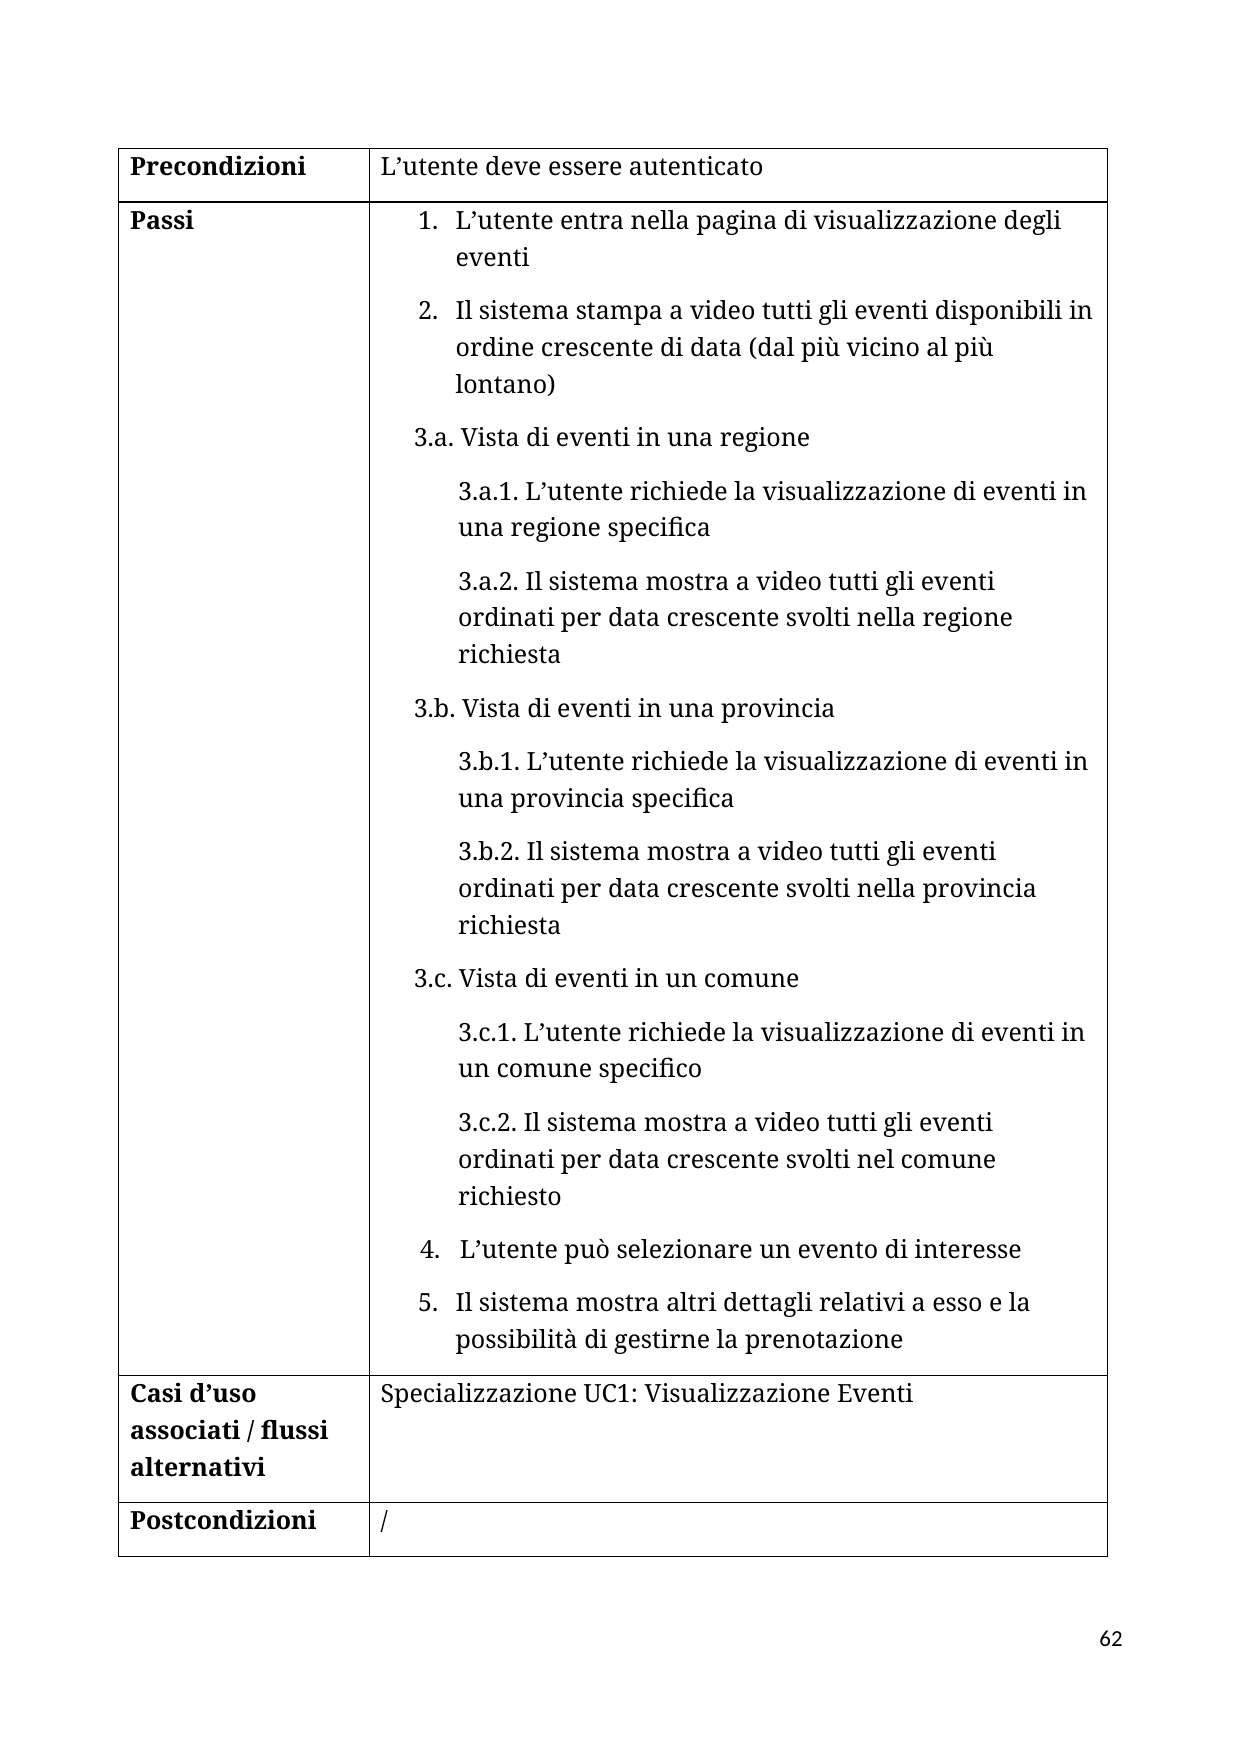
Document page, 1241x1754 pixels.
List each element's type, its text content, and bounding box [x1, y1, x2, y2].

table_cell L’utente entra nella pagina di visualizzazione degli eventi Il sistema stampa a video tutti gli eventi disponibili in ordine crescente di data (dal più vicino al più lontano) 3.a. Vista di eventi in una regione 3.a.1. L’utente richiede la visualizzazione di eventi in una regione specifica 3.a.2. Il sistema mostra a video tutti gli eventi ordinati per data crescente svolti nella regione richiesta 3.b. Vista di eventi in una provincia 3.b.1. L’utente richiede la visualizzazione di eventi in una provincia specifica 3.b.2. Il sistema mostra a video tutti gli eventi ordinati per data crescente svolti nella provincia richiesta 3.c. Vista di eventi in un comune 3.c.1. L’utente richiede la visualizzazione di eventi in un comune specifico 3.c.2. Il sistema mostra a video tutti gli eventi ordinati per data crescente svolti nel comune richiesto 4. L’utente può selezionare un evento di interesse Il sistema mostra altri dettagli relativi a esso e la possibilità di gestirne la prenotazione [370, 203, 1107, 1374]
table_cell Passi [119, 203, 369, 1374]
table_cell L’utente deve essere autenticato [370, 149, 1107, 201]
table_cell Casi d’uso associati / flussi alternativi [119, 1376, 369, 1502]
table_cell / [370, 1503, 1107, 1556]
table_cell Precondizioni [119, 149, 369, 201]
table_cell Specializzazione UC1: Visualizzazione Eventi [370, 1376, 1107, 1502]
table_cell Postcondizioni [119, 1503, 369, 1556]
